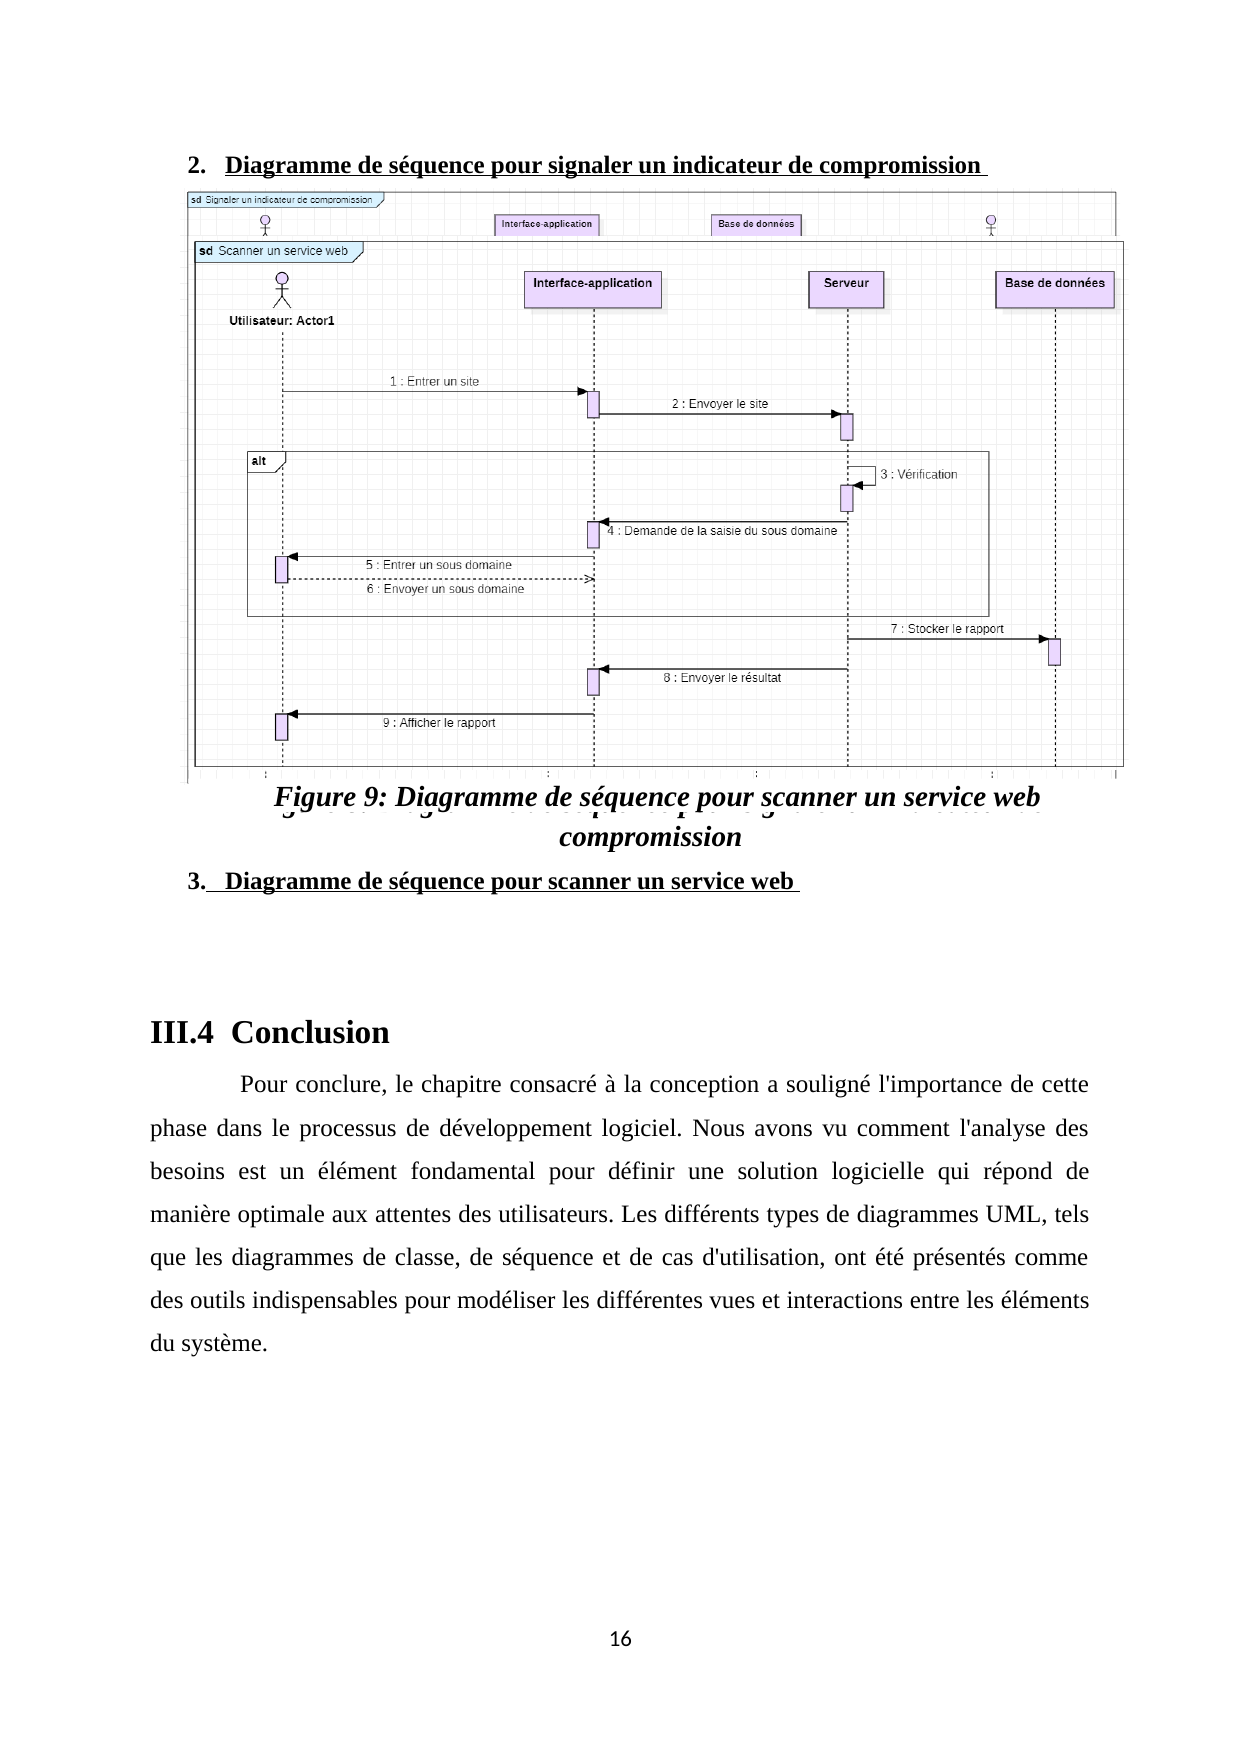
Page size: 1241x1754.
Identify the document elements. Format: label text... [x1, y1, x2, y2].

subtitle Conclusion [150, 1012, 1090, 1050]
text Pour conclure, le chapitre consacré à la conception a souligné l'importance de cette phase dans le processus de développement logiciel. Nous avons vu comment l'analyse des besoins est un élément fondamental pour définir une solution logicielle qui répond de manière optimale aux attentes des utilisateurs. Les différents types de diagrammes UML, tels que les diagrammes de classe, de séquence et de cas d'utilisation, ont été présentés comme des outils indispensables pour modéliser les différentes vues et interactions entre les éléments du système. [150, 1069, 1090, 1357]
list Diagramme de séquence pour scanner un service web [187, 852, 1090, 895]
picture [180, 188, 1129, 788]
list Diagramme de séquence pour signaler un indicateur de compromission [187, 150, 1090, 179]
